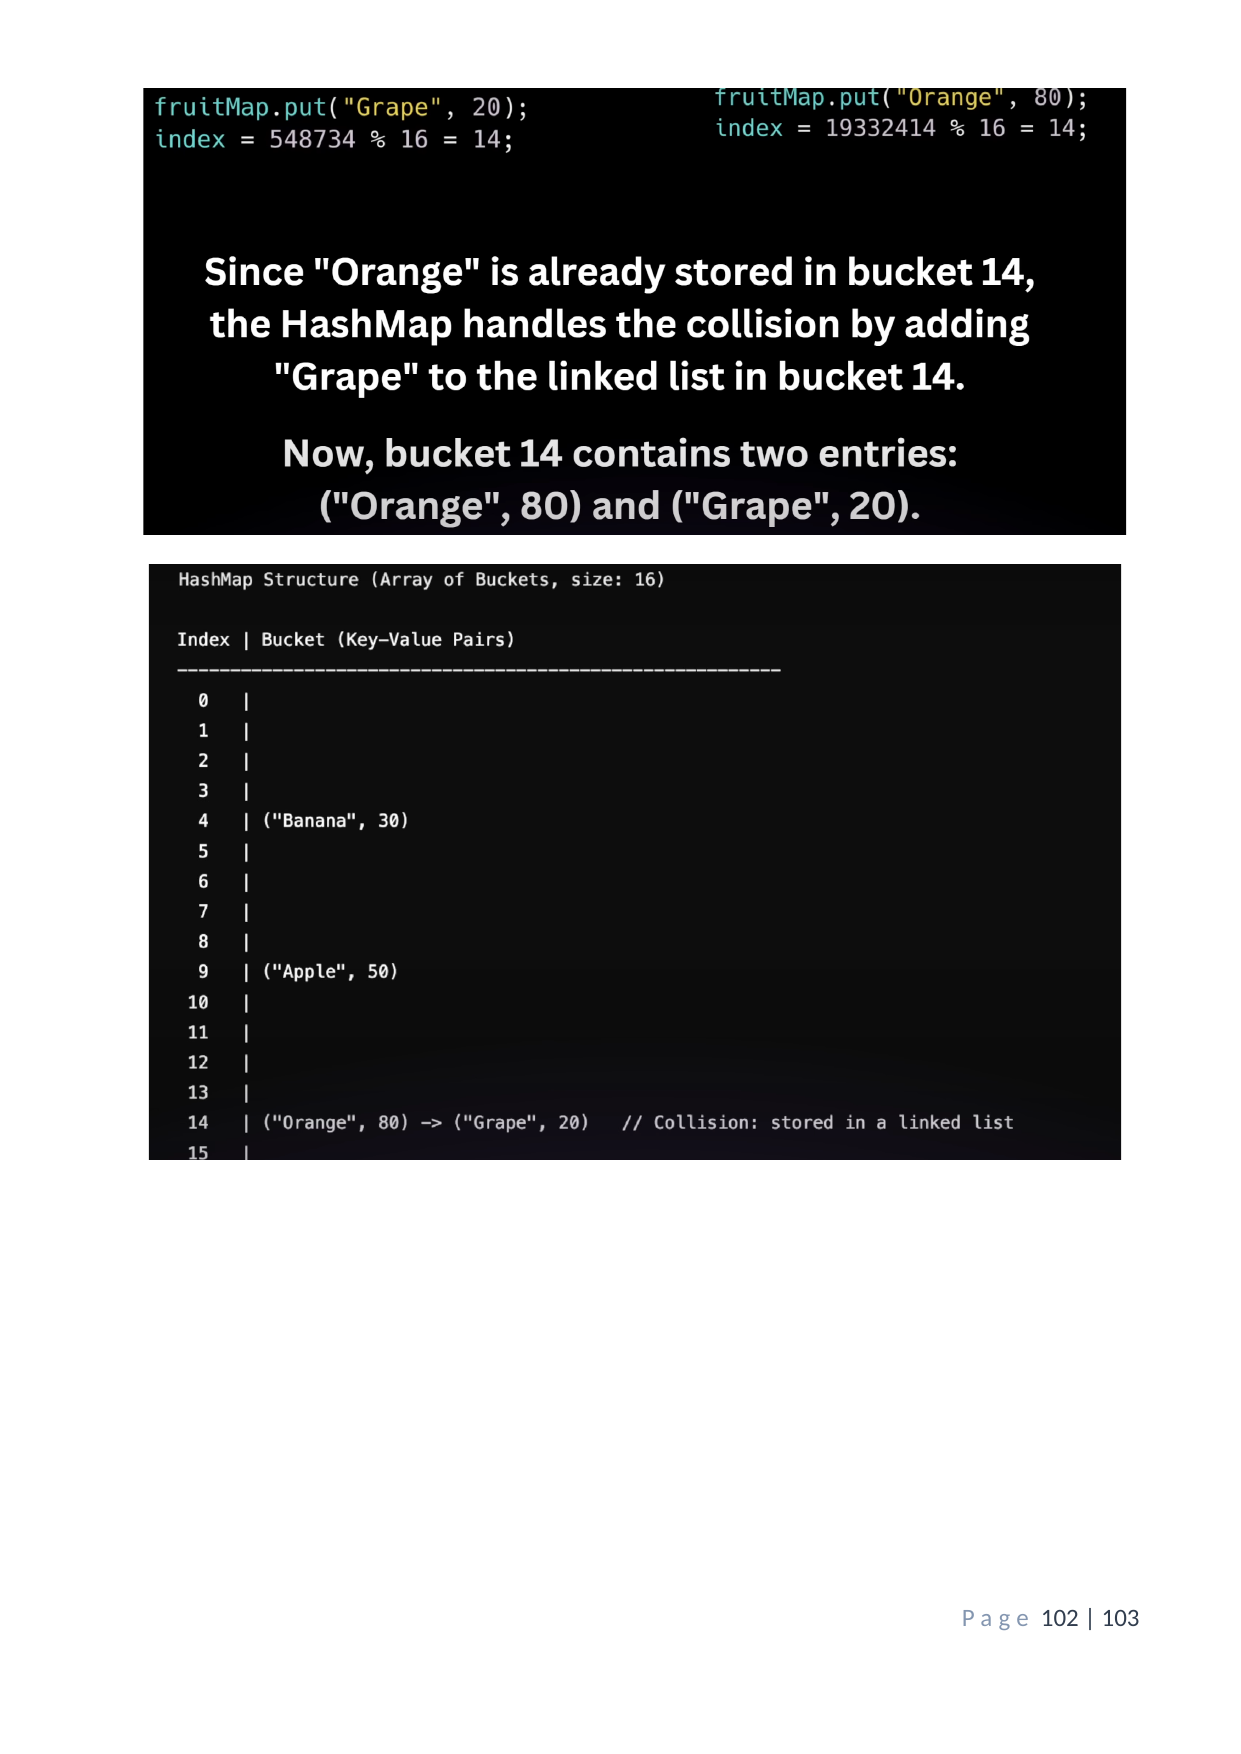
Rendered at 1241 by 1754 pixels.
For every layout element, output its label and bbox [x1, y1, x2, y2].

picture [148, 564, 1122, 1160]
picture [143, 88, 1127, 535]
